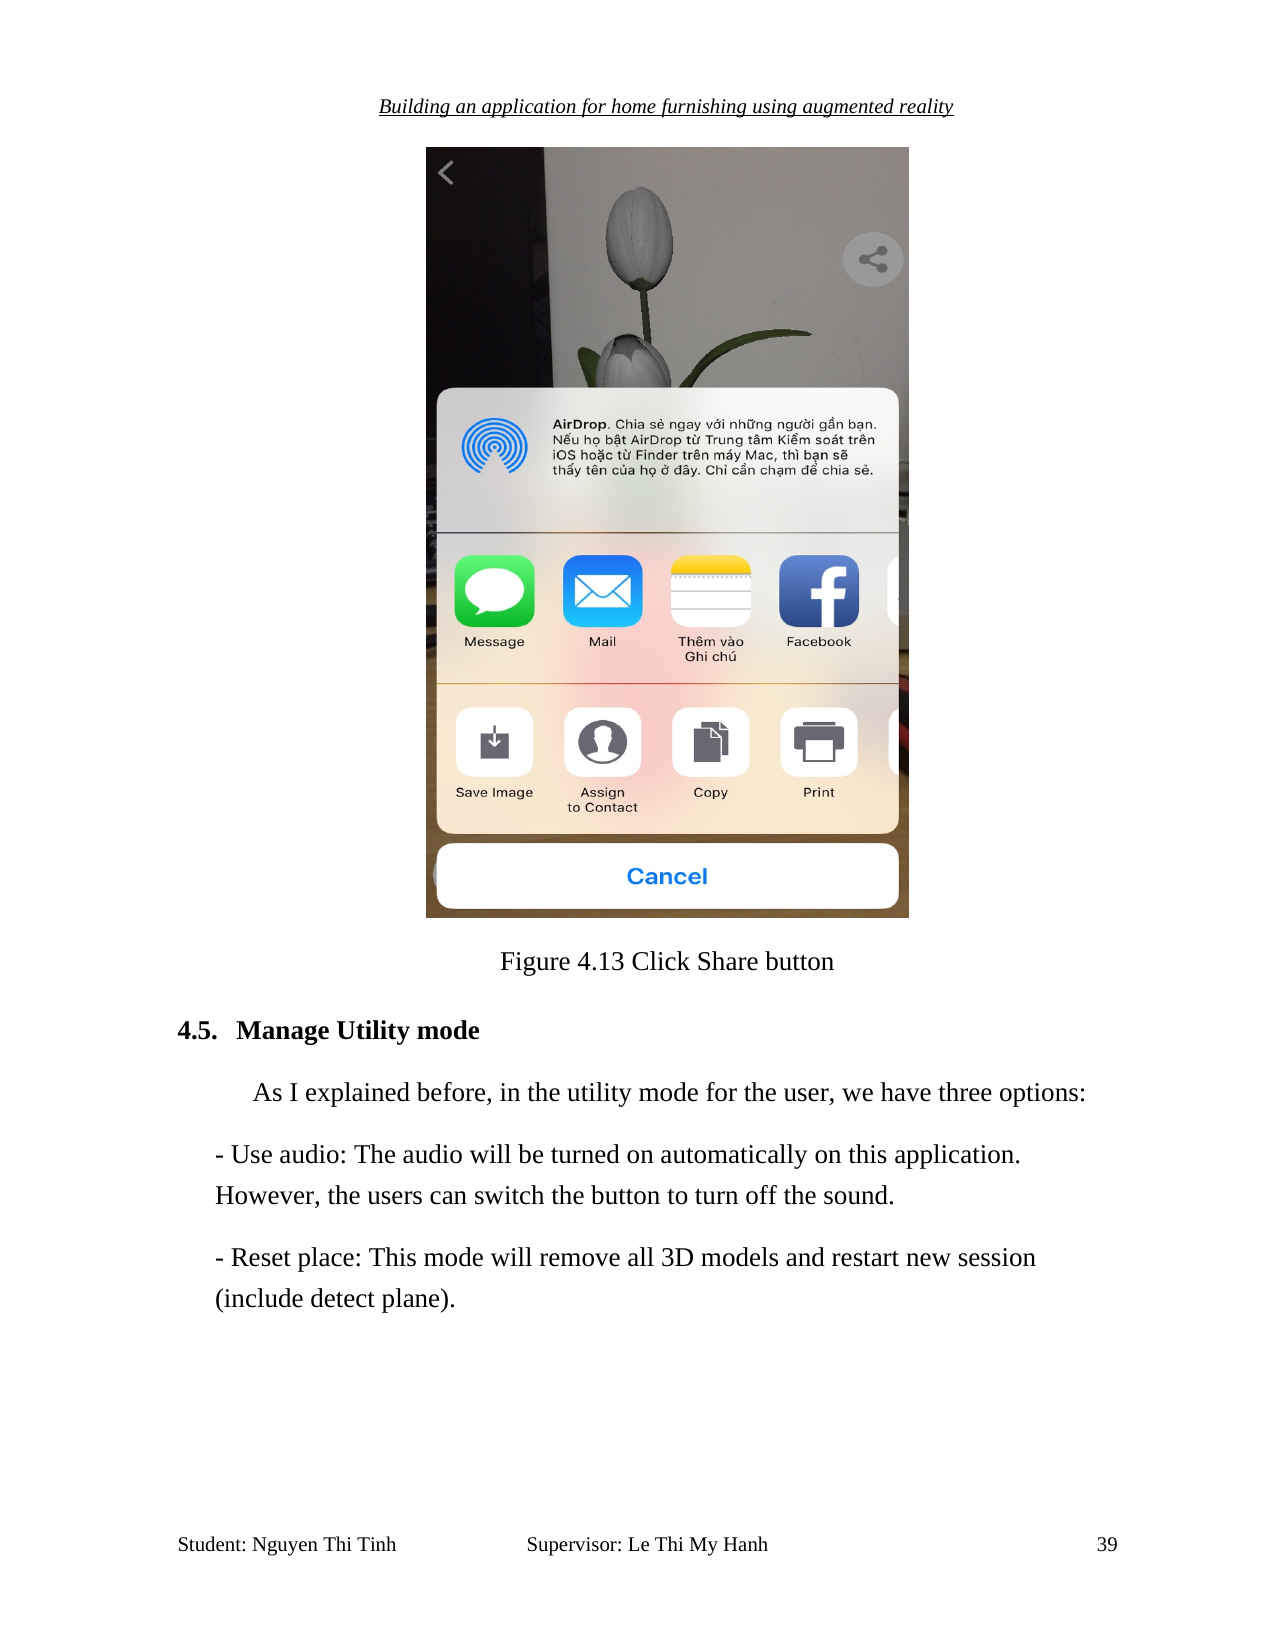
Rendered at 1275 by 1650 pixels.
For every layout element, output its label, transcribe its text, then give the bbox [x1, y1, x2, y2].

picture [426, 147, 909, 918]
text Figure 4.13 Click Share button [177, 945, 1157, 977]
text - Use audio: The audio will be turned on automatically on this application. However, the users can switch the button to turn off the sound. [215, 1138, 1120, 1210]
list Manage Utility mode [177, 1014, 1120, 1045]
text - Reset place: This mode will remove all 3D models and restart new session (include detect plane). [215, 1241, 1120, 1313]
text As I explained before, in the utility mode for the user, we have three options: [215, 1076, 1120, 1107]
